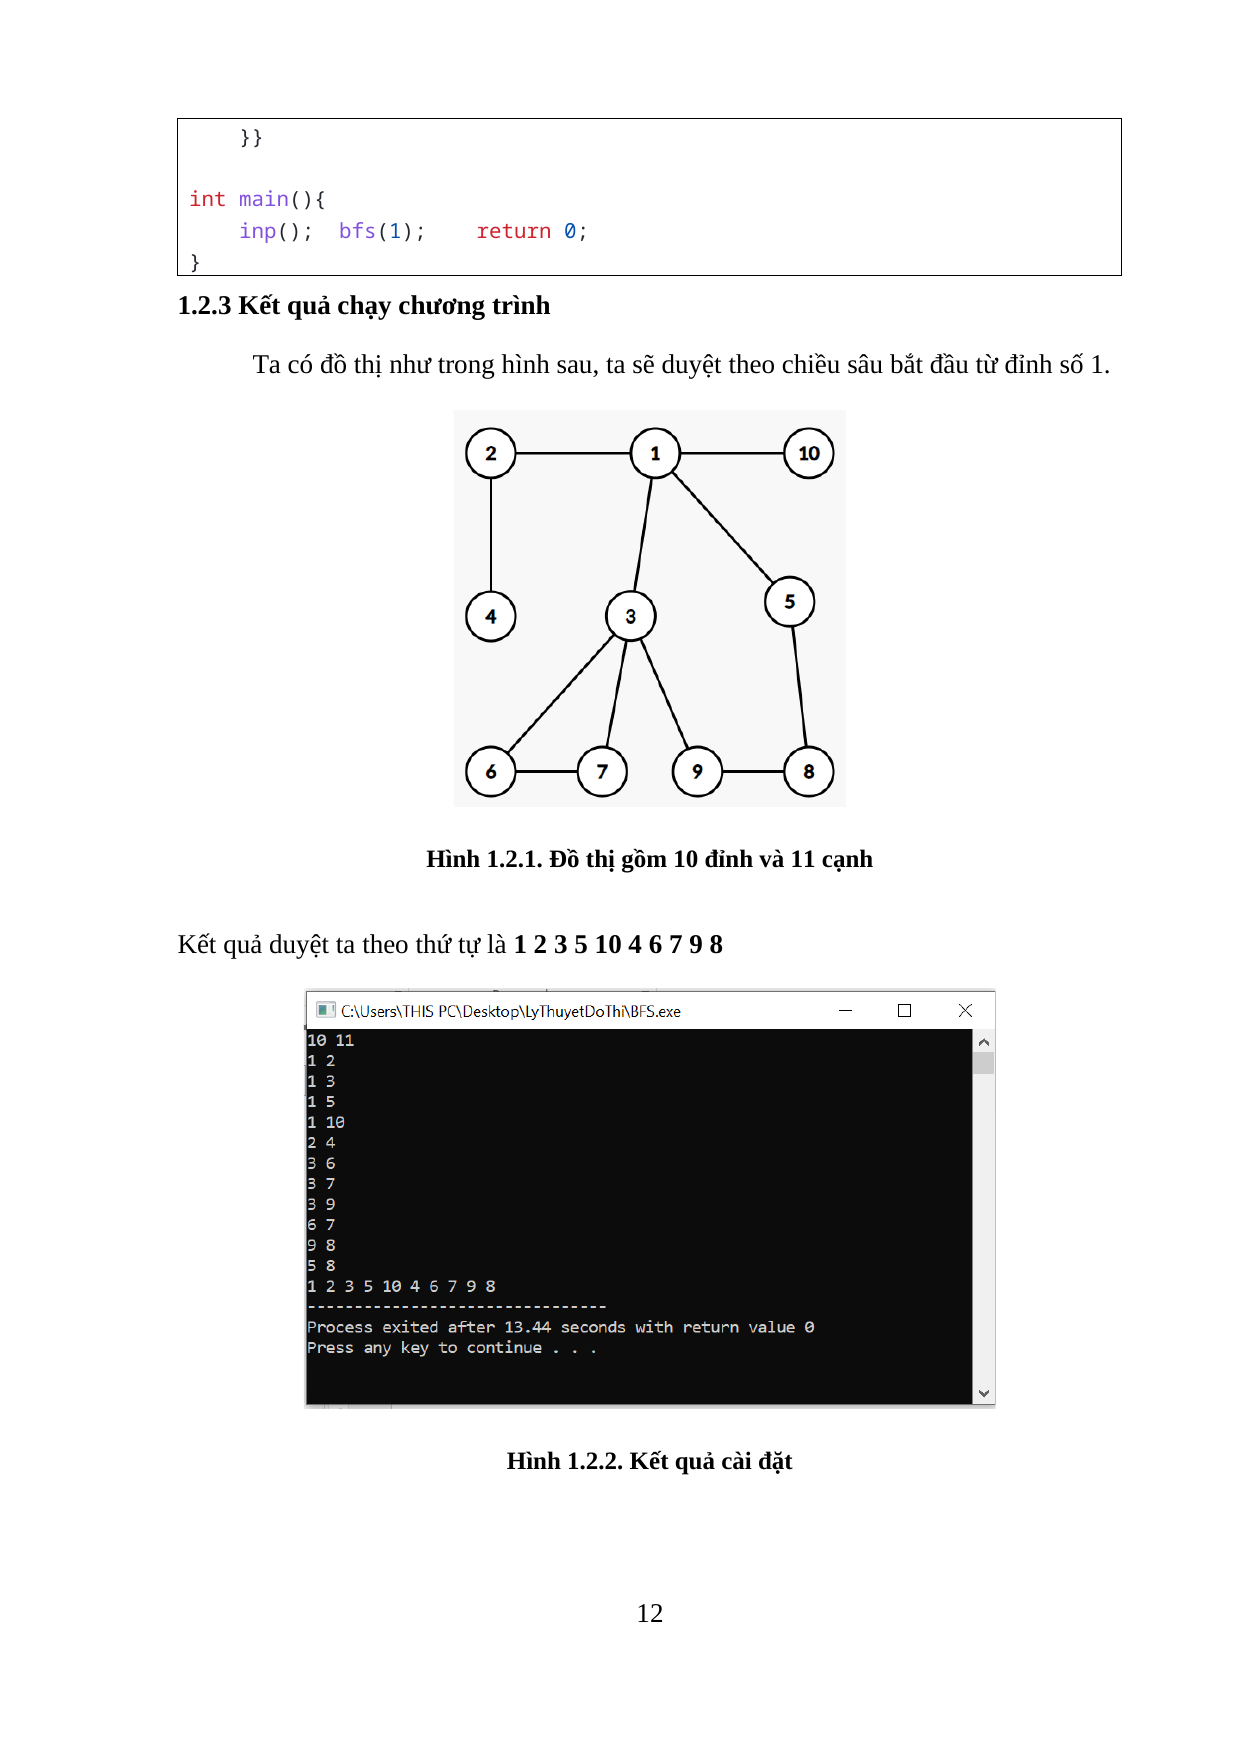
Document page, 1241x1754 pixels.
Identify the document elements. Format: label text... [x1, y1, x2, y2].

text Hình 1.2.1. Đồ thị gồm 10 đỉnh và 11 cạnh [177, 844, 1122, 873]
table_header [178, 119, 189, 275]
picture [303, 988, 996, 1409]
list Ta có đồ thị như trong hình sau, ta sẽ duyệt theo chiều sâu bắt đầu từ đỉnh số 1. [252, 348, 1122, 379]
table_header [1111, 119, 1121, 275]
subtitle Kết quả chạy chương trình [177, 289, 1122, 320]
text Hình 1.2.2. Kết quả cài đặt [177, 1446, 1122, 1474]
text Kết quả duyệt ta theo thứ tự là 1 2 3 5 10 4 6 7 9 8 [177, 928, 1122, 959]
picture [453, 410, 846, 807]
